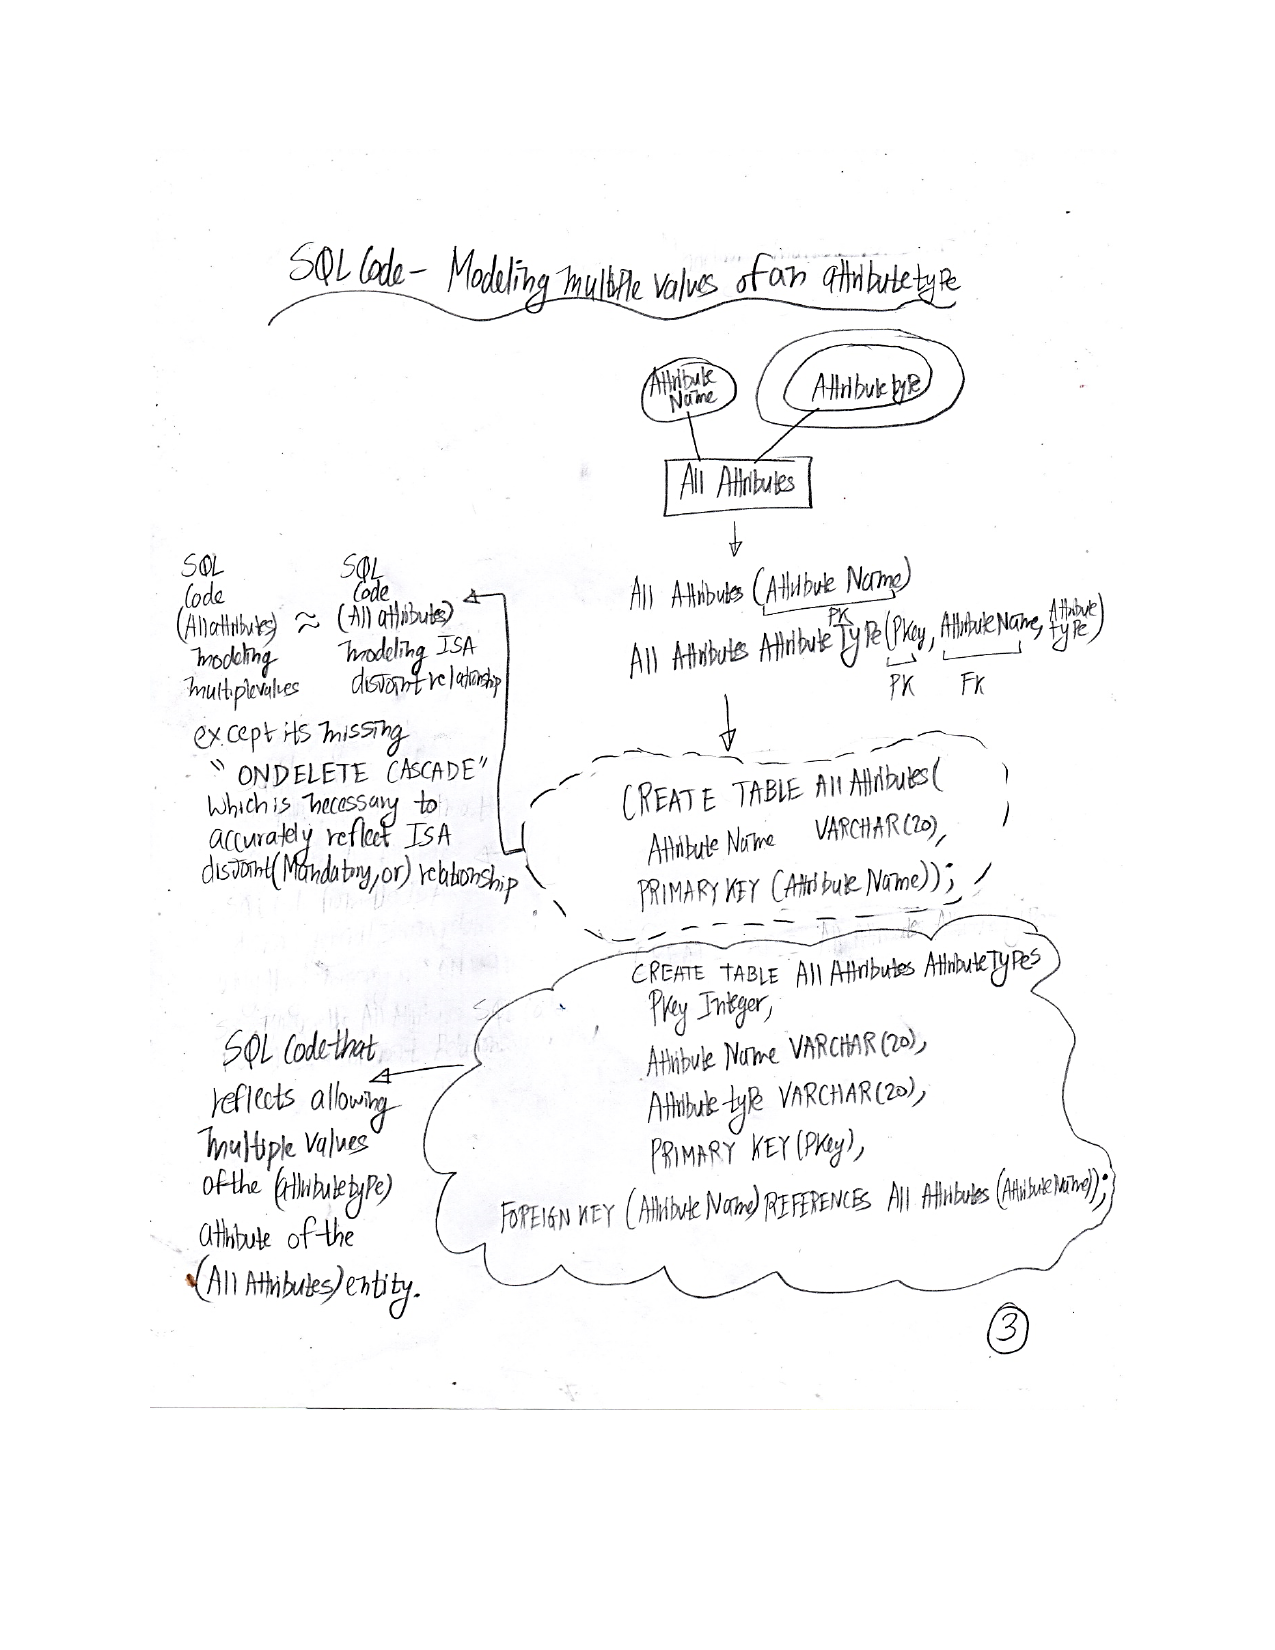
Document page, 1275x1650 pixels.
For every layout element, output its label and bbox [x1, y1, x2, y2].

picture [150, 149, 1125, 1410]
